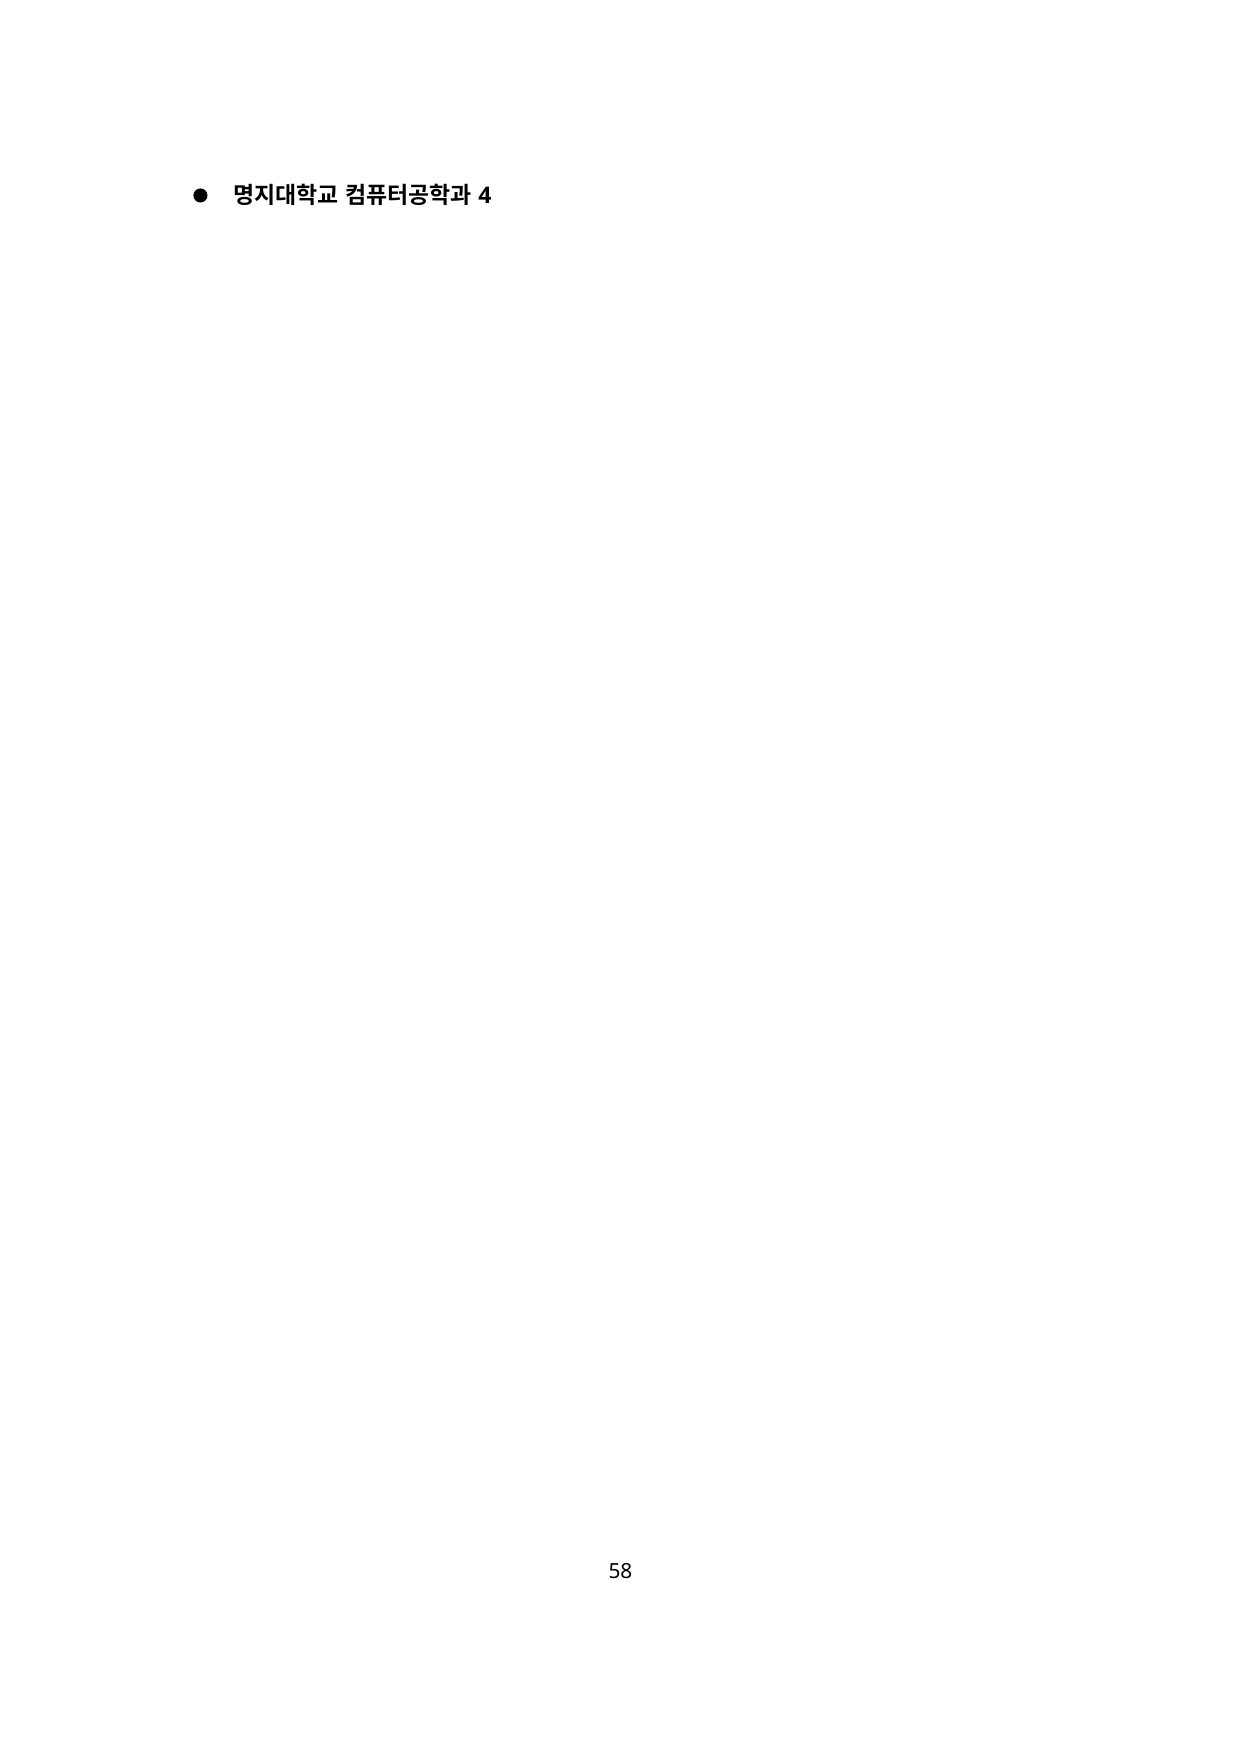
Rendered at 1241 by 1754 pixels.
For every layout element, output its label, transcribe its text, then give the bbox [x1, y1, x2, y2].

list 명지대학교 컴퓨터공학과 4 [192, 177, 1090, 211]
